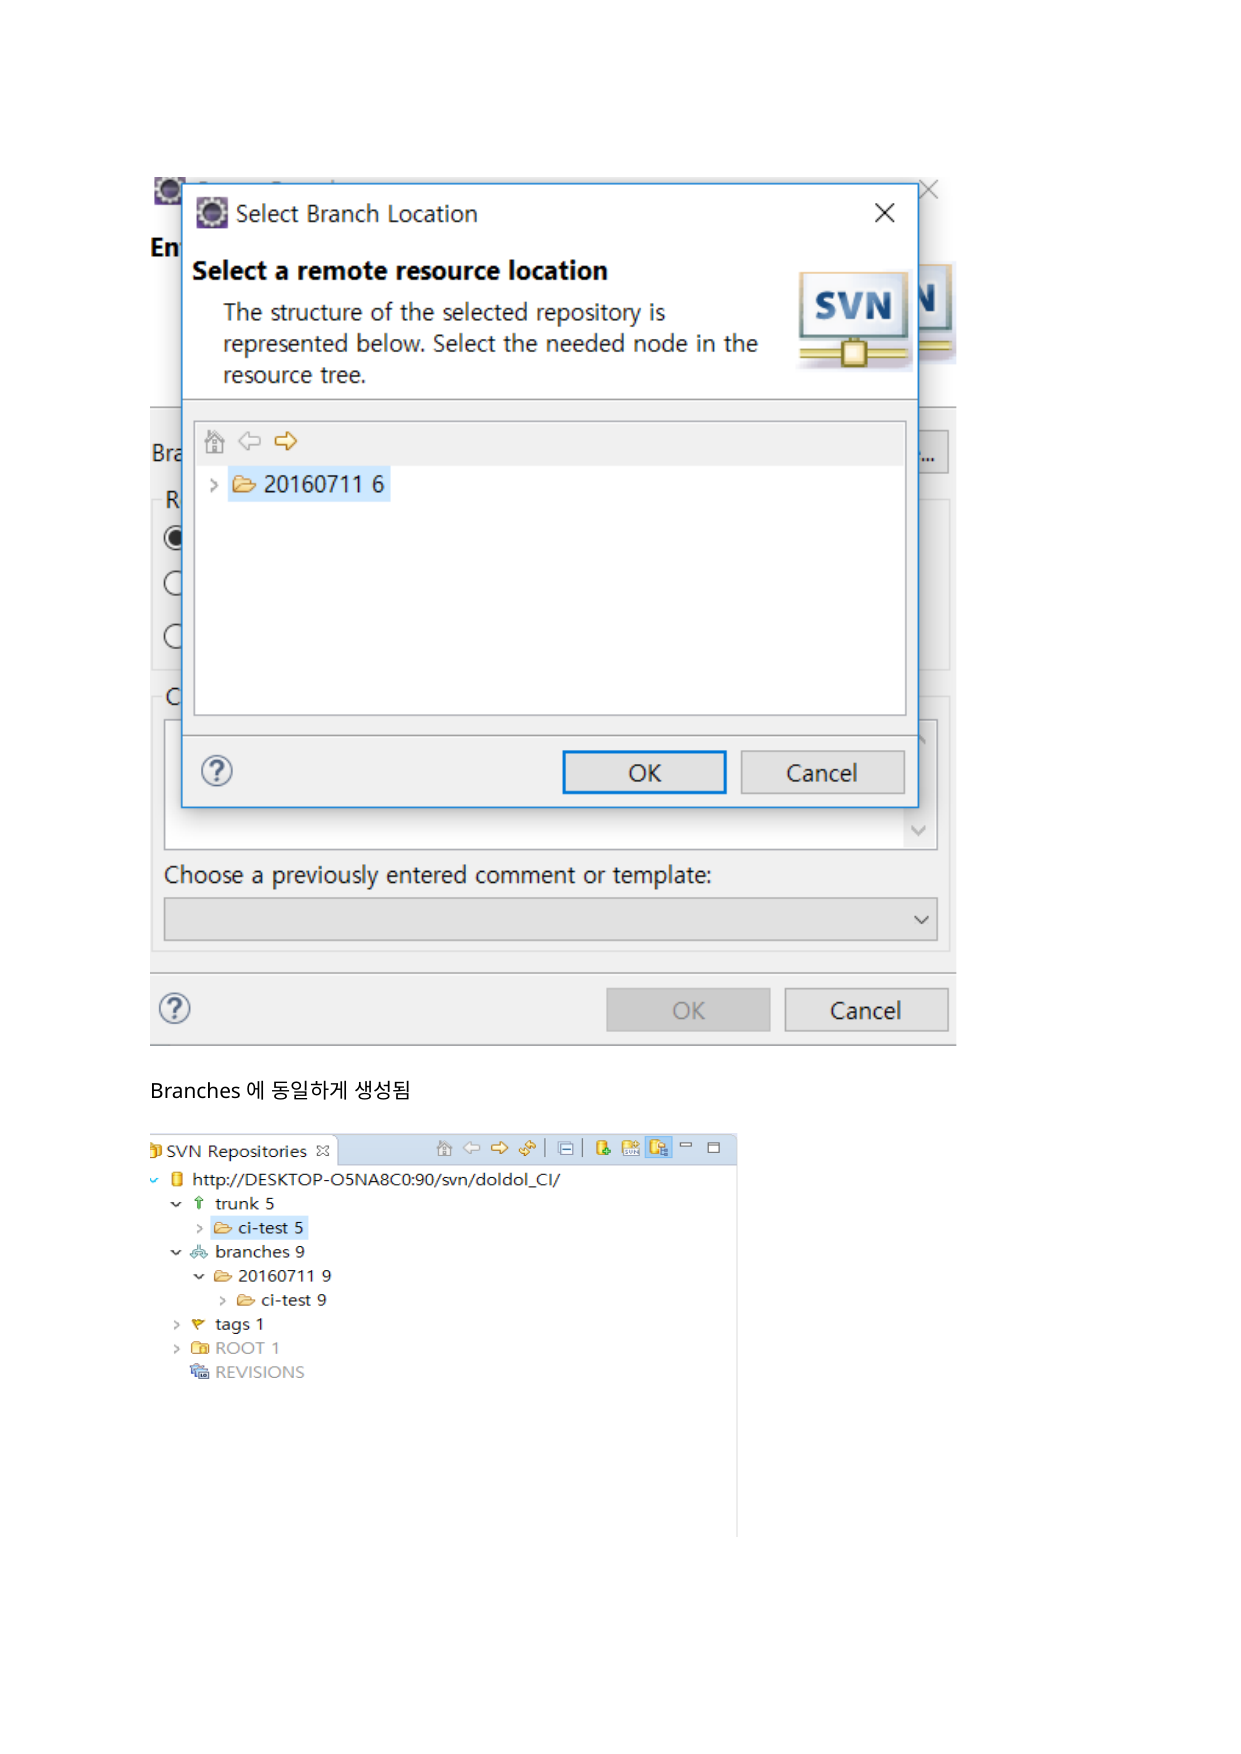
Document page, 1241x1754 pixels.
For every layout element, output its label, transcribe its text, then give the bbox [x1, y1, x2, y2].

picture [150, 1133, 738, 1537]
picture [150, 177, 957, 1046]
text Branches 에 동일하게 생성됨 [150, 1074, 1090, 1105]
